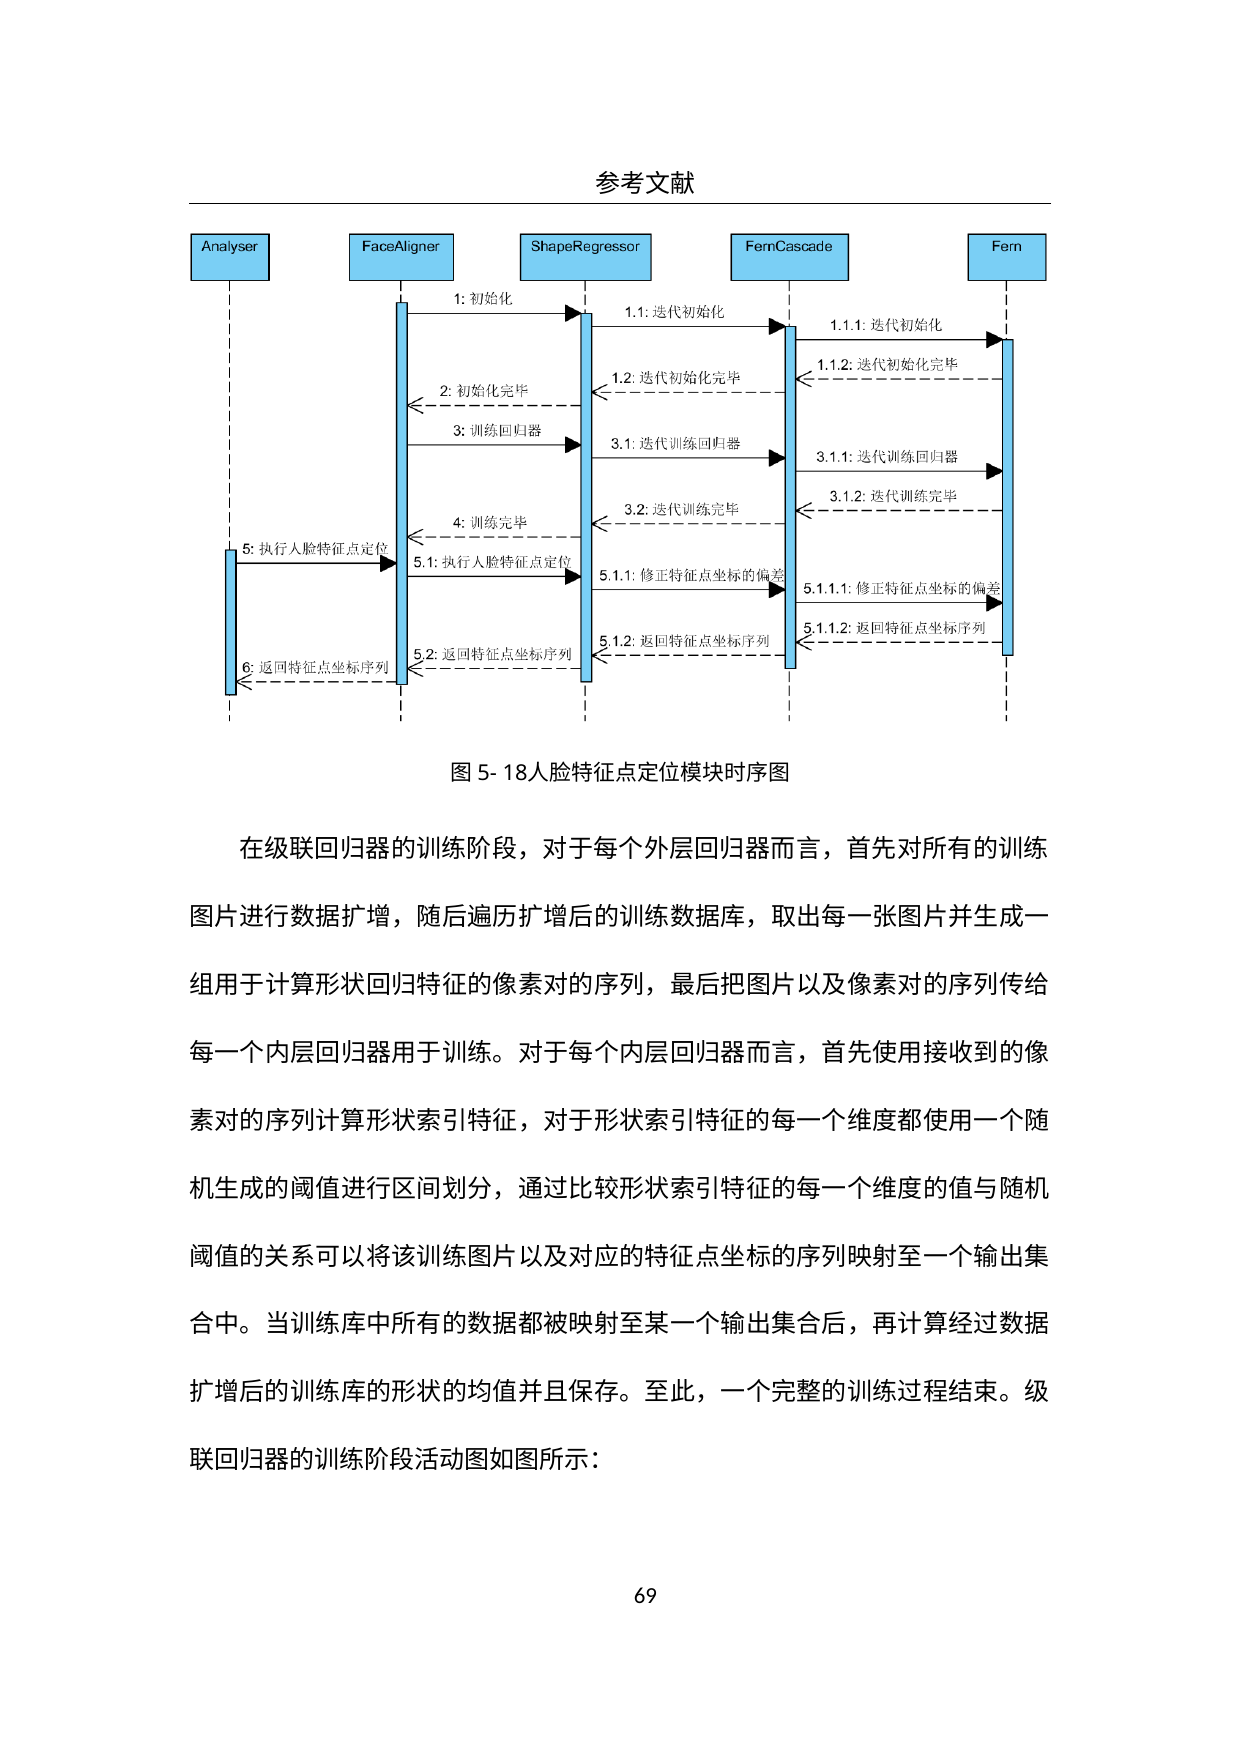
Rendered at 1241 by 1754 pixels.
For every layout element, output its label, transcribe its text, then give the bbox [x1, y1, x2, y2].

text 图 5- 18人脸特征点定位模块时序图 [189, 754, 1051, 788]
text 在级联回归器的训练阶段，对于每个外层回归器而言，首先对所有的训练图片进行数据扩增，随后遍历扩增后的训练数据库，取出每一张图片并生成一组用于计算形状回归特征的像素对的序列，最后把图片以及像素对的序列传给每一个内层回归器用于训练。对于每个内层回归器而言，首先使用接收到的像素对的序列计算形状索引特征，对于形状索引特征的每一个维度都使用一个随机生成的阈值进行区间划分，通过比较形状索引特征的每一个维度的值与随机阈值的关系可以将该训练图片以及对应的特征点坐标的序列映射至一个输出集合中。当训练库中所有的数据都被映射至某一个输出集合后，再计算经过数据扩增后的训练库的形状的均值并且保存。至此，一个完整的训练过程结束。级联回归器的训练阶段活动图如图所示： [189, 813, 1051, 1492]
picture [188, 231, 1052, 726]
